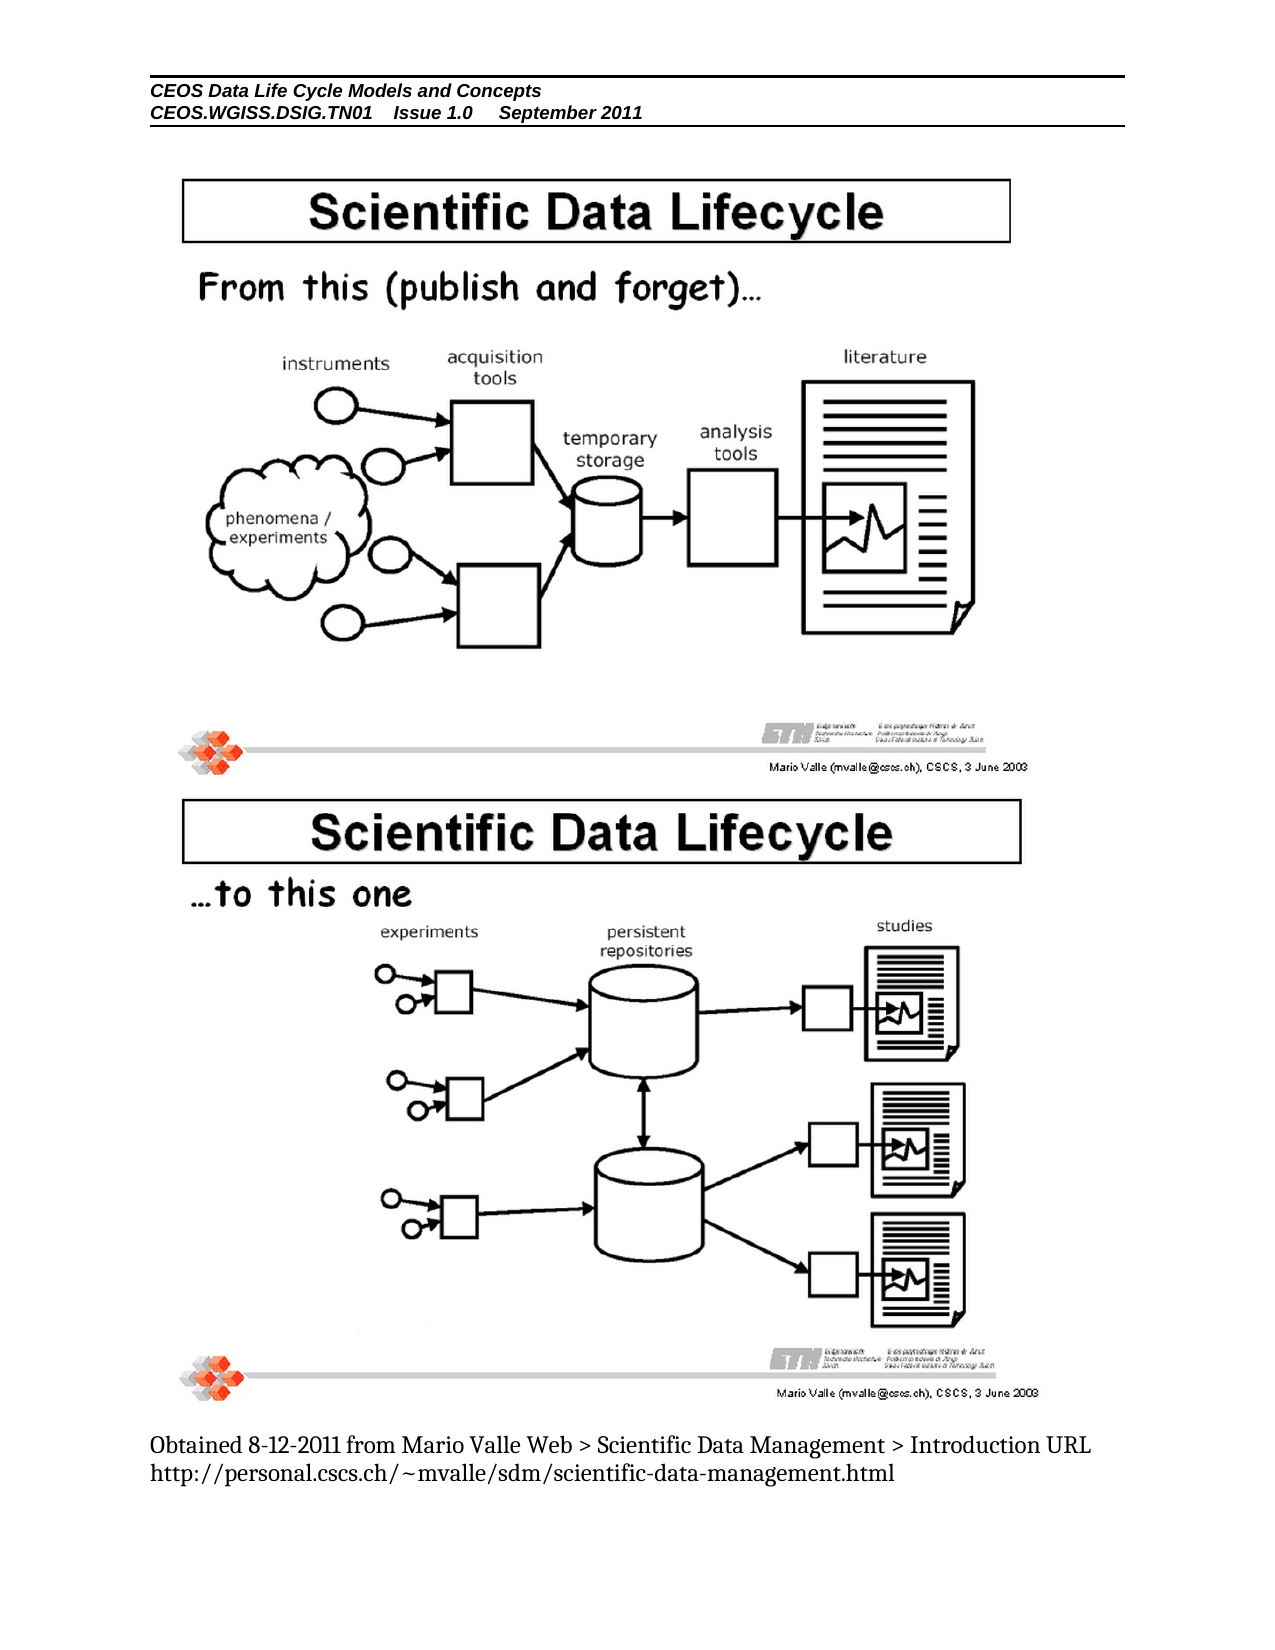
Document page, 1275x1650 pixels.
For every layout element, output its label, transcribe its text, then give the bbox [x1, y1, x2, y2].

text Obtained 8-12-2011 from Mario Valle Web > Scientific Data Management > Introduction URL http://personal.cscs.ch/~mvalle/sdm/scientific-data-management.html [150, 1431, 1125, 1488]
picture [150, 155, 1057, 1402]
